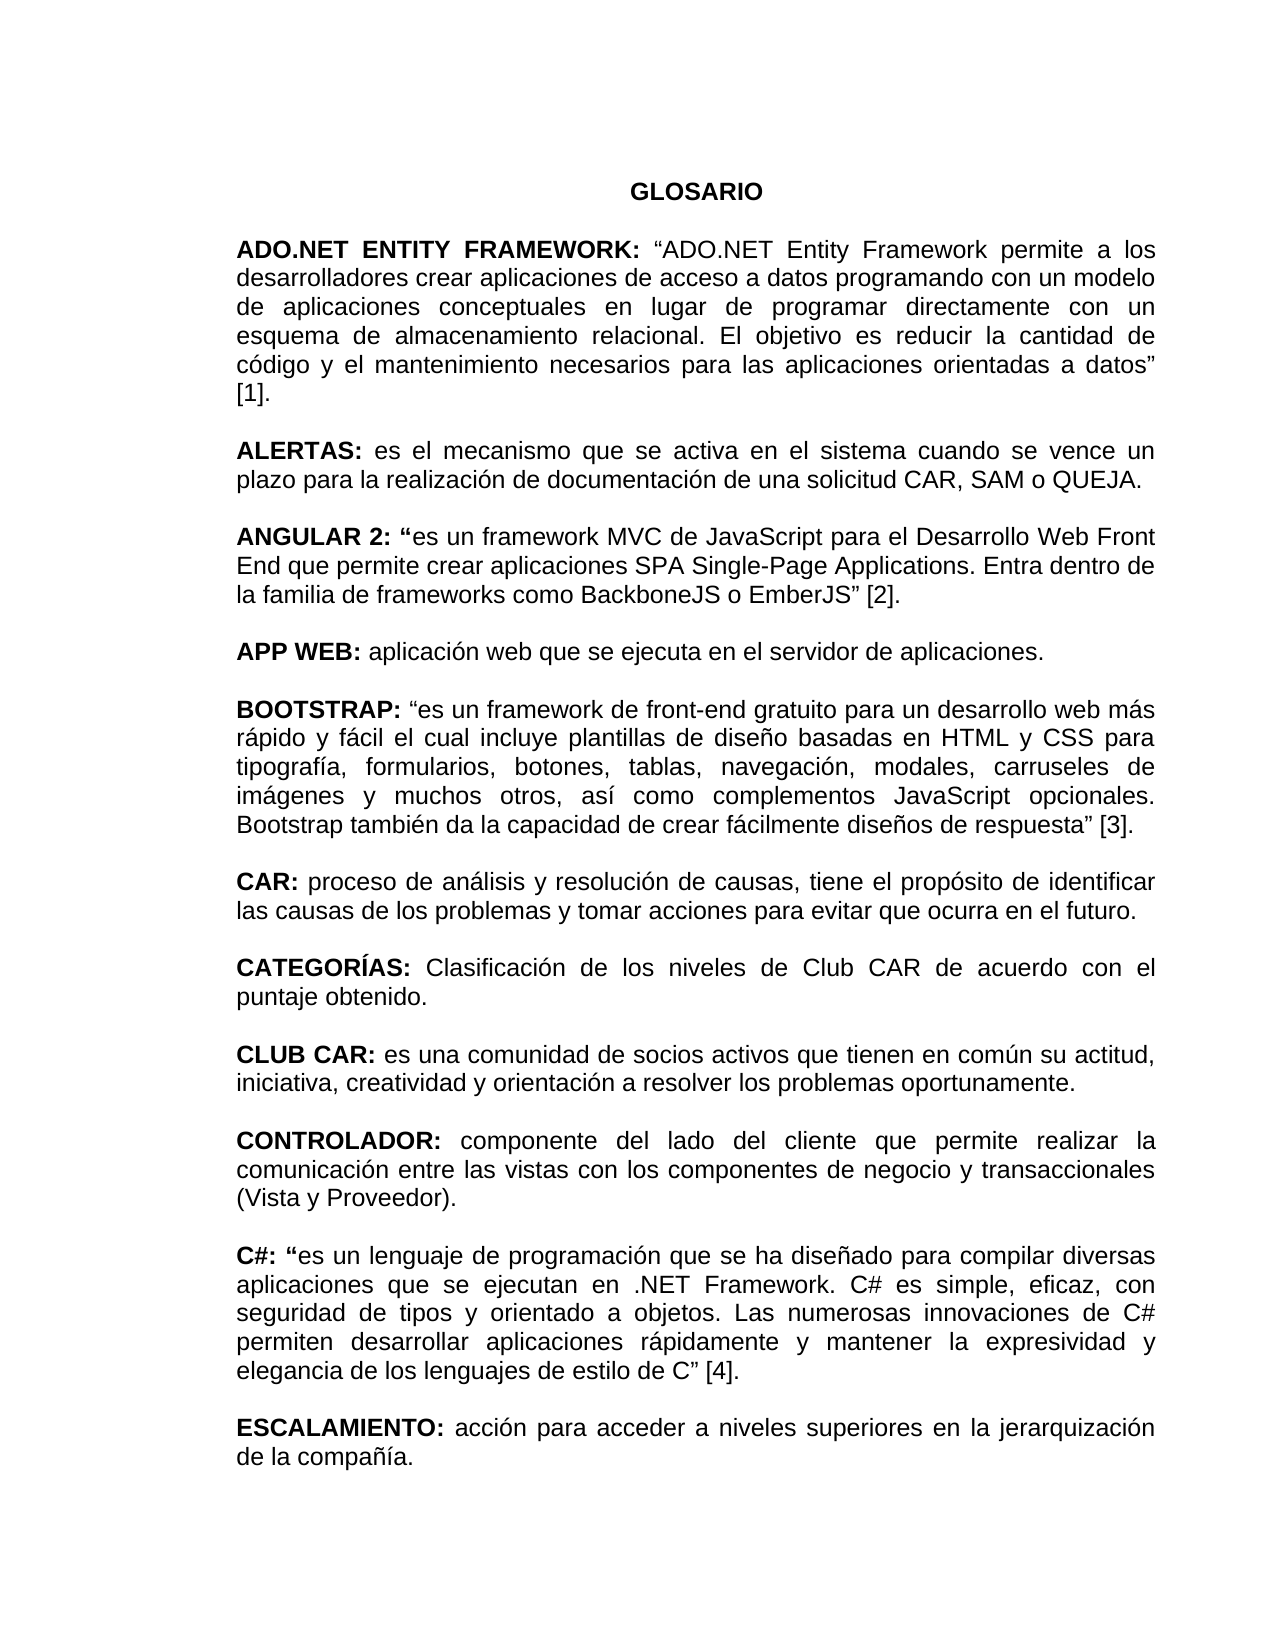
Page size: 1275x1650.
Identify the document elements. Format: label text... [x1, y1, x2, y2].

text C#: “es un lenguaje de programación que se ha diseñado para compilar diversas aplicaciones que se ejecutan en .NET Framework. C# es simple, eficaz, con seguridad de tipos y orientado a objetos. Las numerosas innovaciones de C# permiten desarrollar aplicaciones rápidamente y mantener la expresividad y elegancia de los lenguajes de estilo de C” [4]. [236, 1241, 1157, 1385]
text CONTROLADOR: componente del lado del cliente que permite realizar la comunicación entre las vistas con los componentes de negocio y transaccionales (Vista y Proveedor). [236, 1126, 1157, 1212]
text CLUB CAR: es una comunidad de socios activos que tienen en común su actitud, iniciativa, creatividad y orientación a resolver los problemas oportunamente. [236, 1040, 1157, 1097]
text ESCALAMIENTO: acción para acceder a niveles superiores en la jerarquización de la compañía. [236, 1413, 1157, 1471]
text BOOTSTRAP: “es un framework de front-end gratuito para un desarrollo web más rápido y fácil el cual incluye plantillas de diseño basadas en HTML y CSS para tipografía, formularios, botones, tablas, navegación, modales, carruseles de imágenes y muchos otros, así como complementos JavaScript opcionales. Bootstrap también da la capacidad de crear fácilmente diseños de respuesta” [3]. [236, 695, 1157, 838]
text APP WEB: aplicación web que se ejecuta en el servidor de aplicaciones. [236, 637, 1157, 666]
text CAR: proceso de análisis y resolución de causas, tiene el propósito de identificar las causas de los problemas y tomar acciones para evitar que ocurra en el futuro. [236, 867, 1157, 925]
text ADO.NET ENTITY FRAMEWORK: “ADO.NET Entity Framework permite a los desarrolladores crear aplicaciones de acceso a datos programando con un modelo de aplicaciones conceptuales en lugar de programar directamente con un esquema de almacenamiento relacional. El objetivo es reducir la cantidad de código y el mantenimiento necesarios para las aplicaciones orientadas a datos” [1]. [236, 235, 1157, 407]
text CATEGORÍAS: Clasificación de los niveles de Club CAR de acuerdo con el puntaje obtenido. [236, 953, 1157, 1011]
text GLOSARIO [236, 177, 1157, 206]
text ALERTAS: es el mecanismo que se activa en el sistema cuando se vence un plazo para la realización de documentación de una solicitud CAR, SAM o QUEJA. [236, 436, 1157, 493]
text ANGULAR 2: “es un framework MVC de JavaScript para el Desarrollo Web Front End que permite crear aplicaciones SPA Single-Page Applications. Entra dentro de la familia de frameworks como BackboneJS o EmberJS” [2]. [236, 522, 1157, 608]
